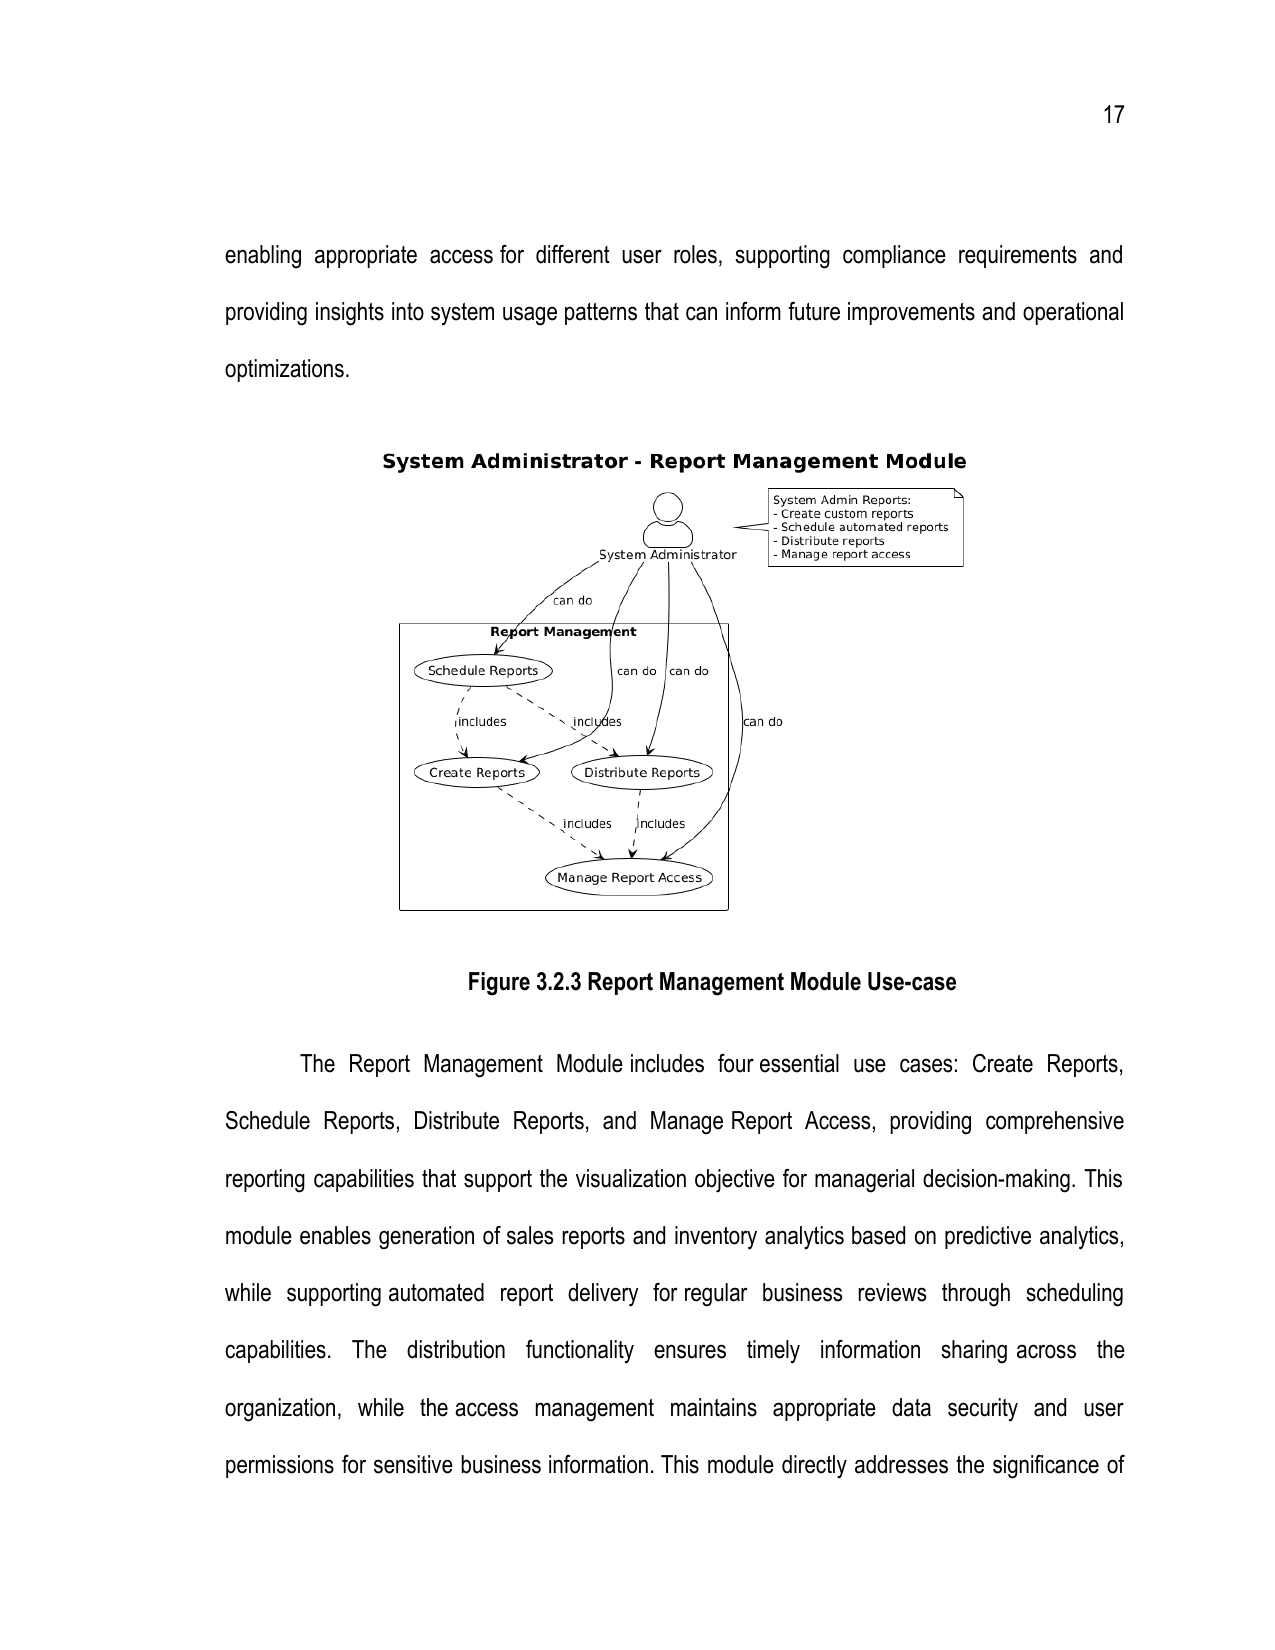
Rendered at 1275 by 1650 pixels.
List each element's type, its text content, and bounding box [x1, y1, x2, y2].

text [225, 239, 1125, 383]
text Figure 3.2.3 Report Management Module Use-case [225, 967, 1125, 995]
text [225, 1049, 1125, 1479]
picture [368, 436, 982, 914]
